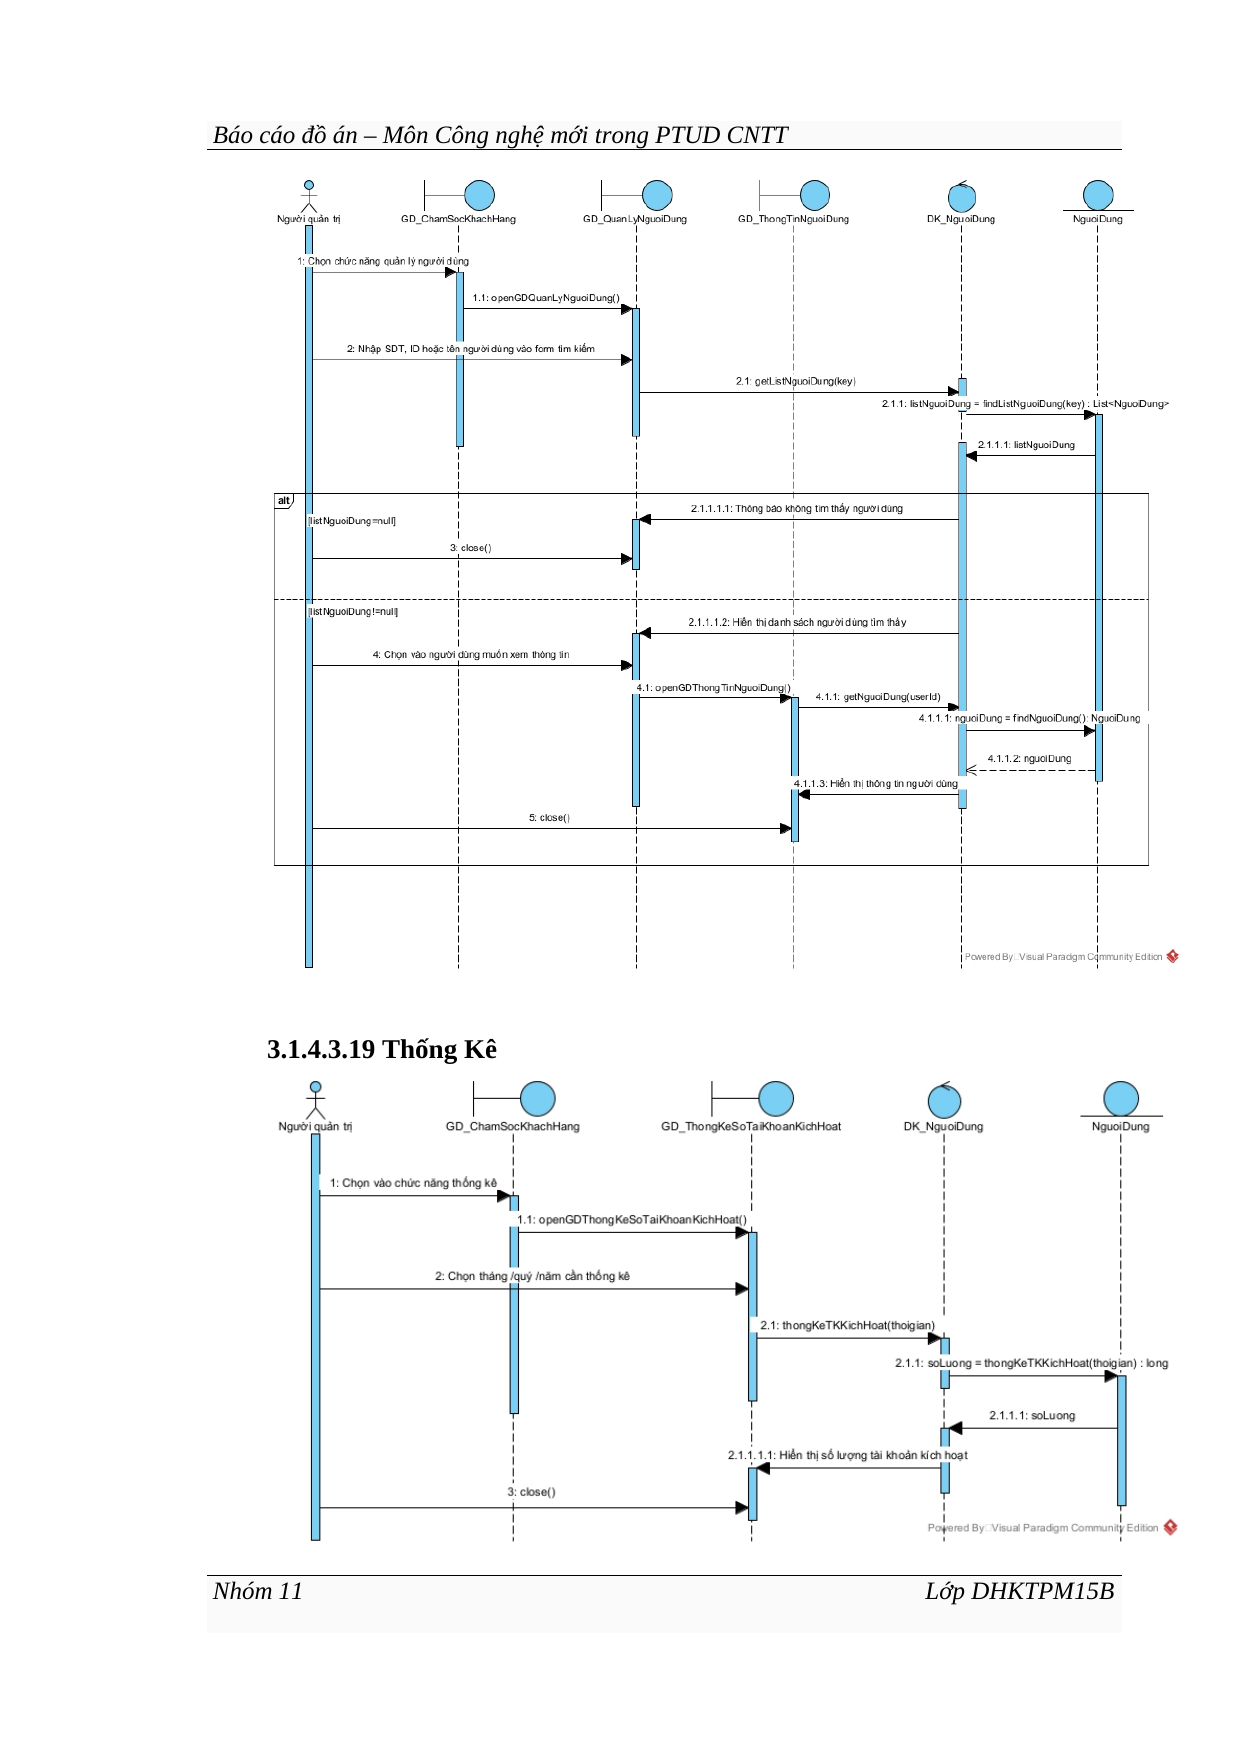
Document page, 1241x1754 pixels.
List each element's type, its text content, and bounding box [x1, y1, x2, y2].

picture [266, 1080, 1183, 1545]
picture [266, 179, 1183, 971]
text 3.1.4.3.19 Thống Kê [267, 1033, 1122, 1064]
